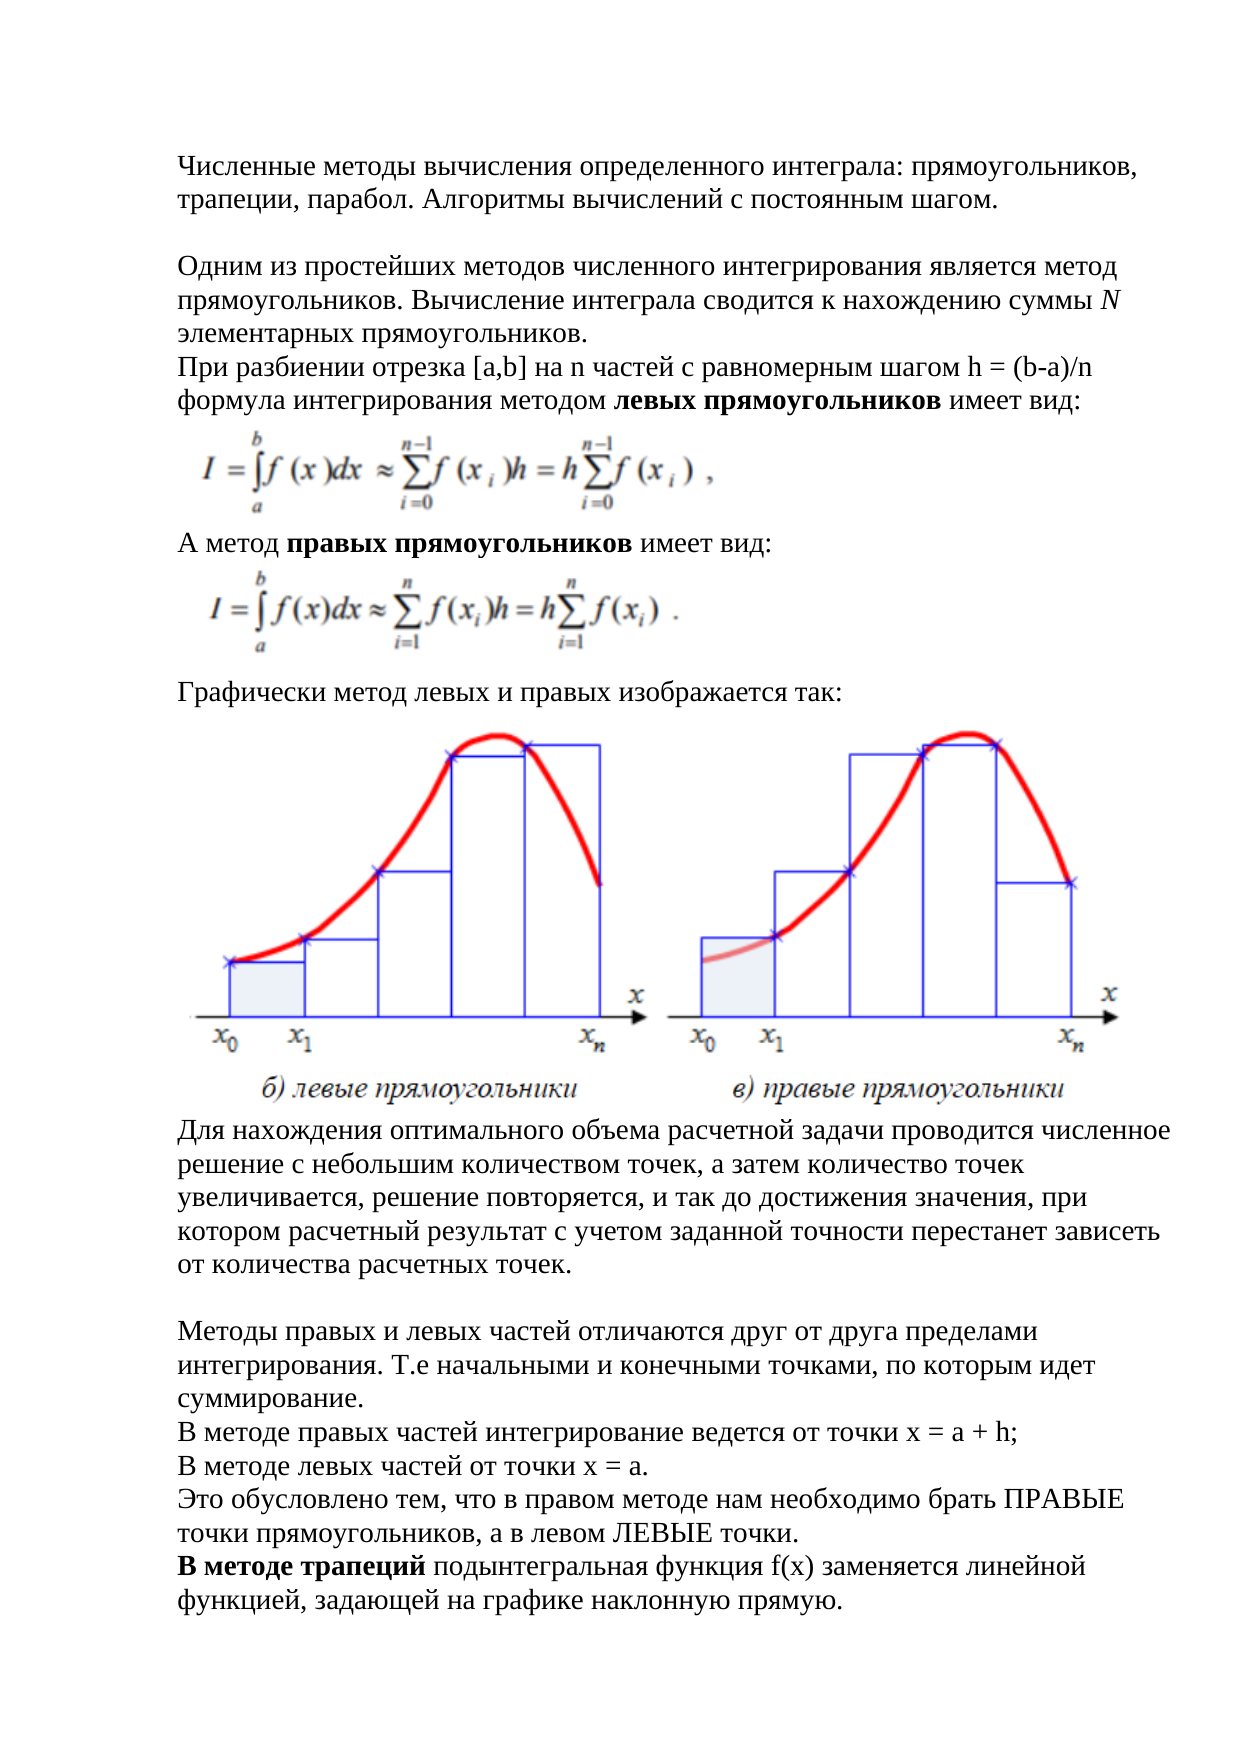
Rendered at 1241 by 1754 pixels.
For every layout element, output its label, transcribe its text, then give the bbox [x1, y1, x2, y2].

text Численные методы вычисления определенного интеграла: прямоугольников, трапеции, парабол. Алгоритмы вычислений с постоянным шагом. [177, 148, 1181, 215]
text Графически метод левых и правых изображается так: [177, 674, 1181, 708]
picture [177, 558, 695, 675]
picture [177, 416, 732, 526]
text Это обусловлено тем, что в правом методе нам необходимо брать ПРАВЫЕ точки прямоугольников, а в левом ЛЕВЫЕ точки. [177, 1481, 1181, 1548]
text Одним из простейших методов численного интегрирования является метод прямоугольников. Вычисление интеграла сводится к нахождению суммы N элементарных прямоугольников. [177, 248, 1181, 349]
text Методы правых и левых частей отличаются друг от друга пределами интегрирования. Т.е начальными и конечными точками, по которым идет суммирование. [177, 1280, 1181, 1414]
text Для нахождения оптимального объема расчетной задачи проводится численное решение с небольшим количеством точек, а затем количество точек увеличивается, решение повторяется, и так до достижения значения, при котором расчетный результат с учетом заданной точности перестанет зависеть от количества расчетных точек. [177, 1112, 1181, 1280]
text А метод правых прямоугольников имеет вид: [177, 525, 1181, 559]
text При разбиении отрезка [a,b] на n частей с равномерным шагом h = (b-a)/n формула интегрирования методом левых прямоугольников имеет вид: [177, 349, 1181, 416]
text В методе левых частей от точки x = a. [177, 1448, 1181, 1481]
text В методе правых частей интегрирование ведется от точки x = a + h; [177, 1414, 1181, 1448]
picture [177, 708, 1152, 1113]
text В методе трапеций подынтегральная функция f(x) заменяется линейной функцией, задающей на графике наклонную прямую. [177, 1548, 1181, 1615]
